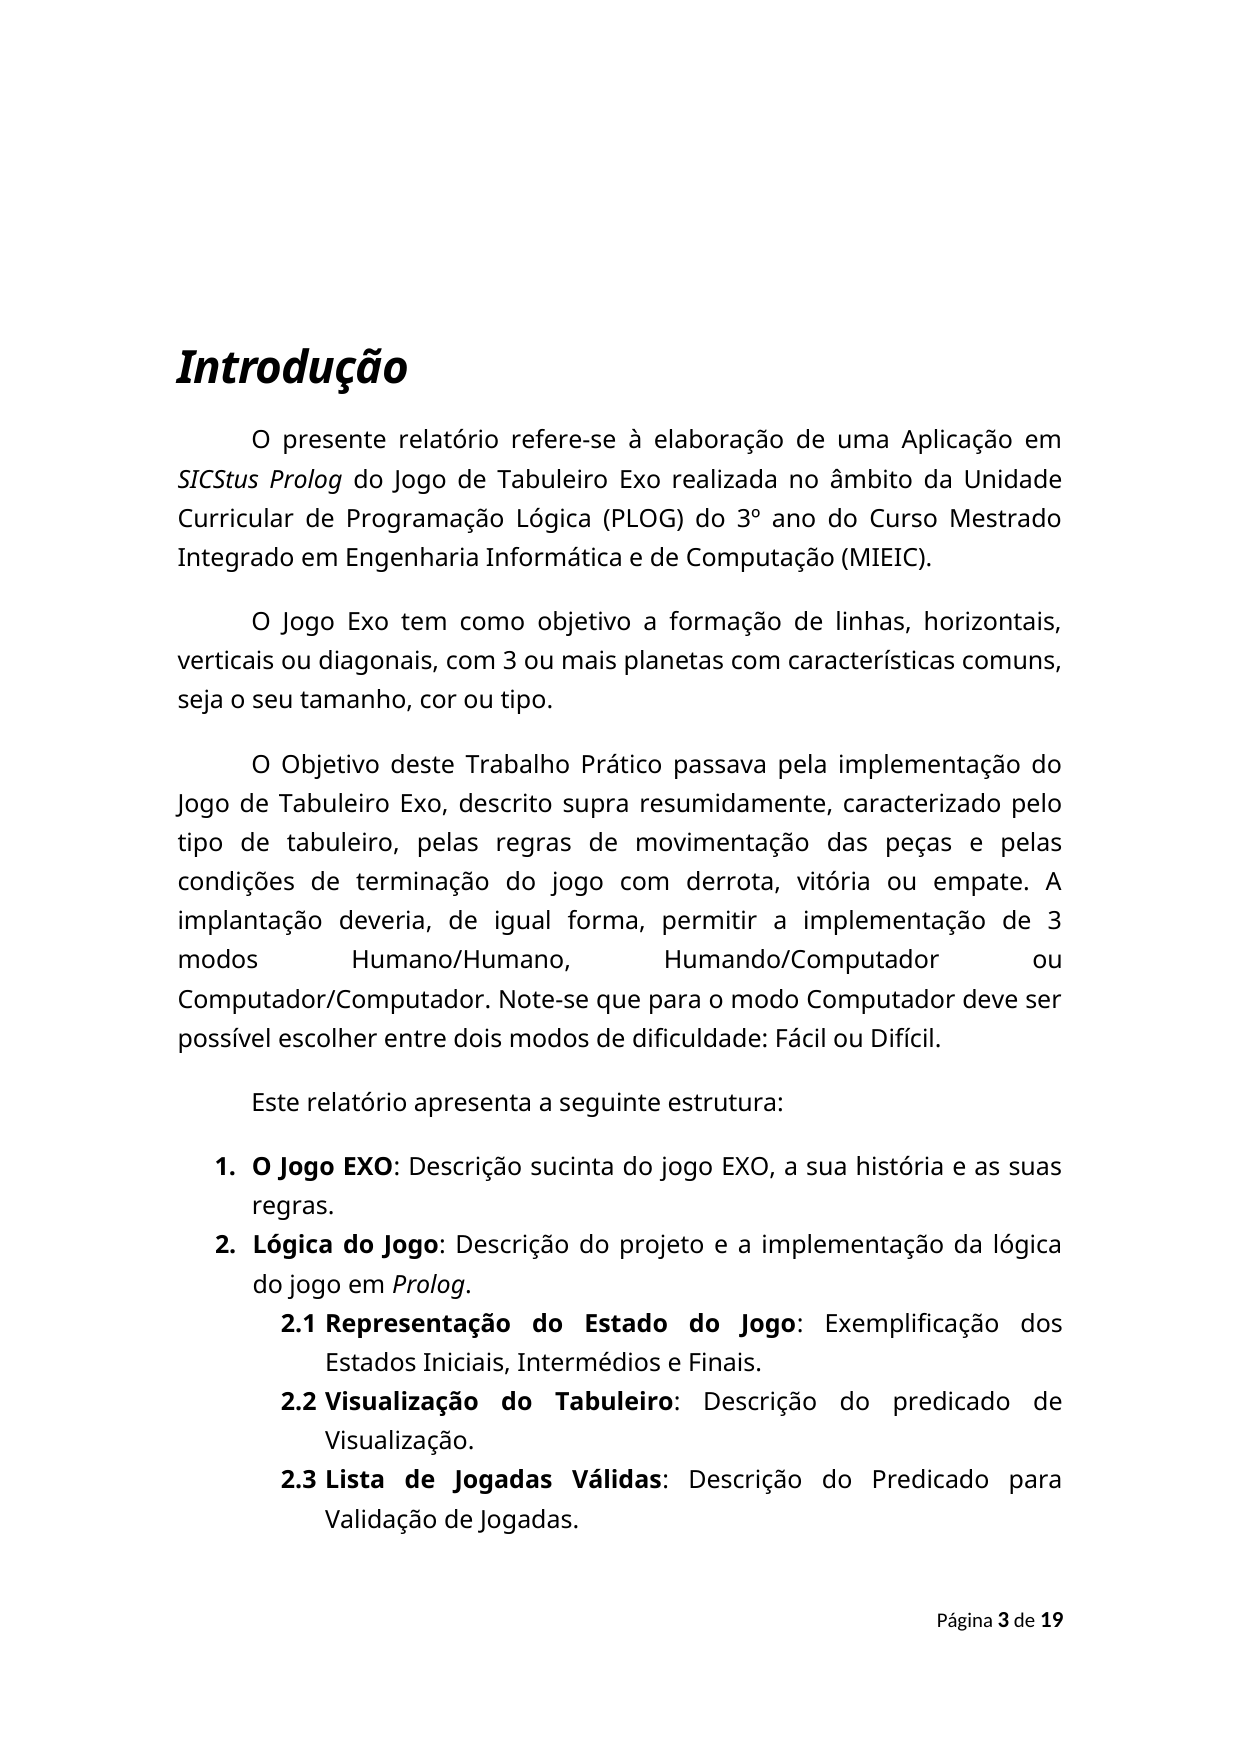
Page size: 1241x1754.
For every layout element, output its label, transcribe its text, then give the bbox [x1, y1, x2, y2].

text O Jogo Exo tem como objetivo a formação de linhas, horizontais, verticais ou diagonais, com 3 ou mais planetas com características comuns, seja o seu tamanho, cor ou tipo. [177, 604, 1063, 716]
list Visualização do Tabuleiro: Descrição do predicado de Visualização. [281, 1409, 1063, 1482]
list Representação do Estado do Jogo: Exemplificação dos Estados Iniciais, Intermédios e Finais. [281, 1331, 1063, 1404]
text Este relatório apresenta a seguinte estrutura: [177, 1085, 1063, 1119]
list Lista de Jogadas Válidas: Descrição do Predicado para Validação de Jogadas. [281, 1487, 1063, 1560]
list O Jogo EXO: Descrição sucinta do jogo EXO, a sua história e as suas regras. [214, 1149, 1063, 1222]
text Introdução [177, 335, 1063, 397]
list Lógica do Jogo: Descrição do projeto e a implementação da lógica do jogo em Prolog. [215, 1252, 1063, 1325]
text O presente relatório refere-se à elaboração de uma Aplicação em SICStus Prolog do Jogo de Tabuleiro Exo realizada no âmbito da Unidade Curricular de Programação Lógica (PLOG) do 3º ano do Curso Mestrado Integrado em Engenharia Informática e de Computação (MIEIC). [177, 422, 1063, 574]
text O Objetivo deste Trabalho Prático passava pela implementação do Jogo de Tabuleiro Exo, descrito supra resumidamente, caracterizado pelo tipo de tabuleiro, pelas regras de movimentação das peças e pelas condições de terminação do jogo com derrota, vitória ou empate. A implantação deveria, de igual forma, permitir a implementação de 3 modos Humano/Humano, Humando/Computador ou Computador/Computador. Note-se que para o modo Computador deve ser possível escolher entre dois modos de dificuldade: Fácil ou Difícil. [177, 746, 1063, 1054]
